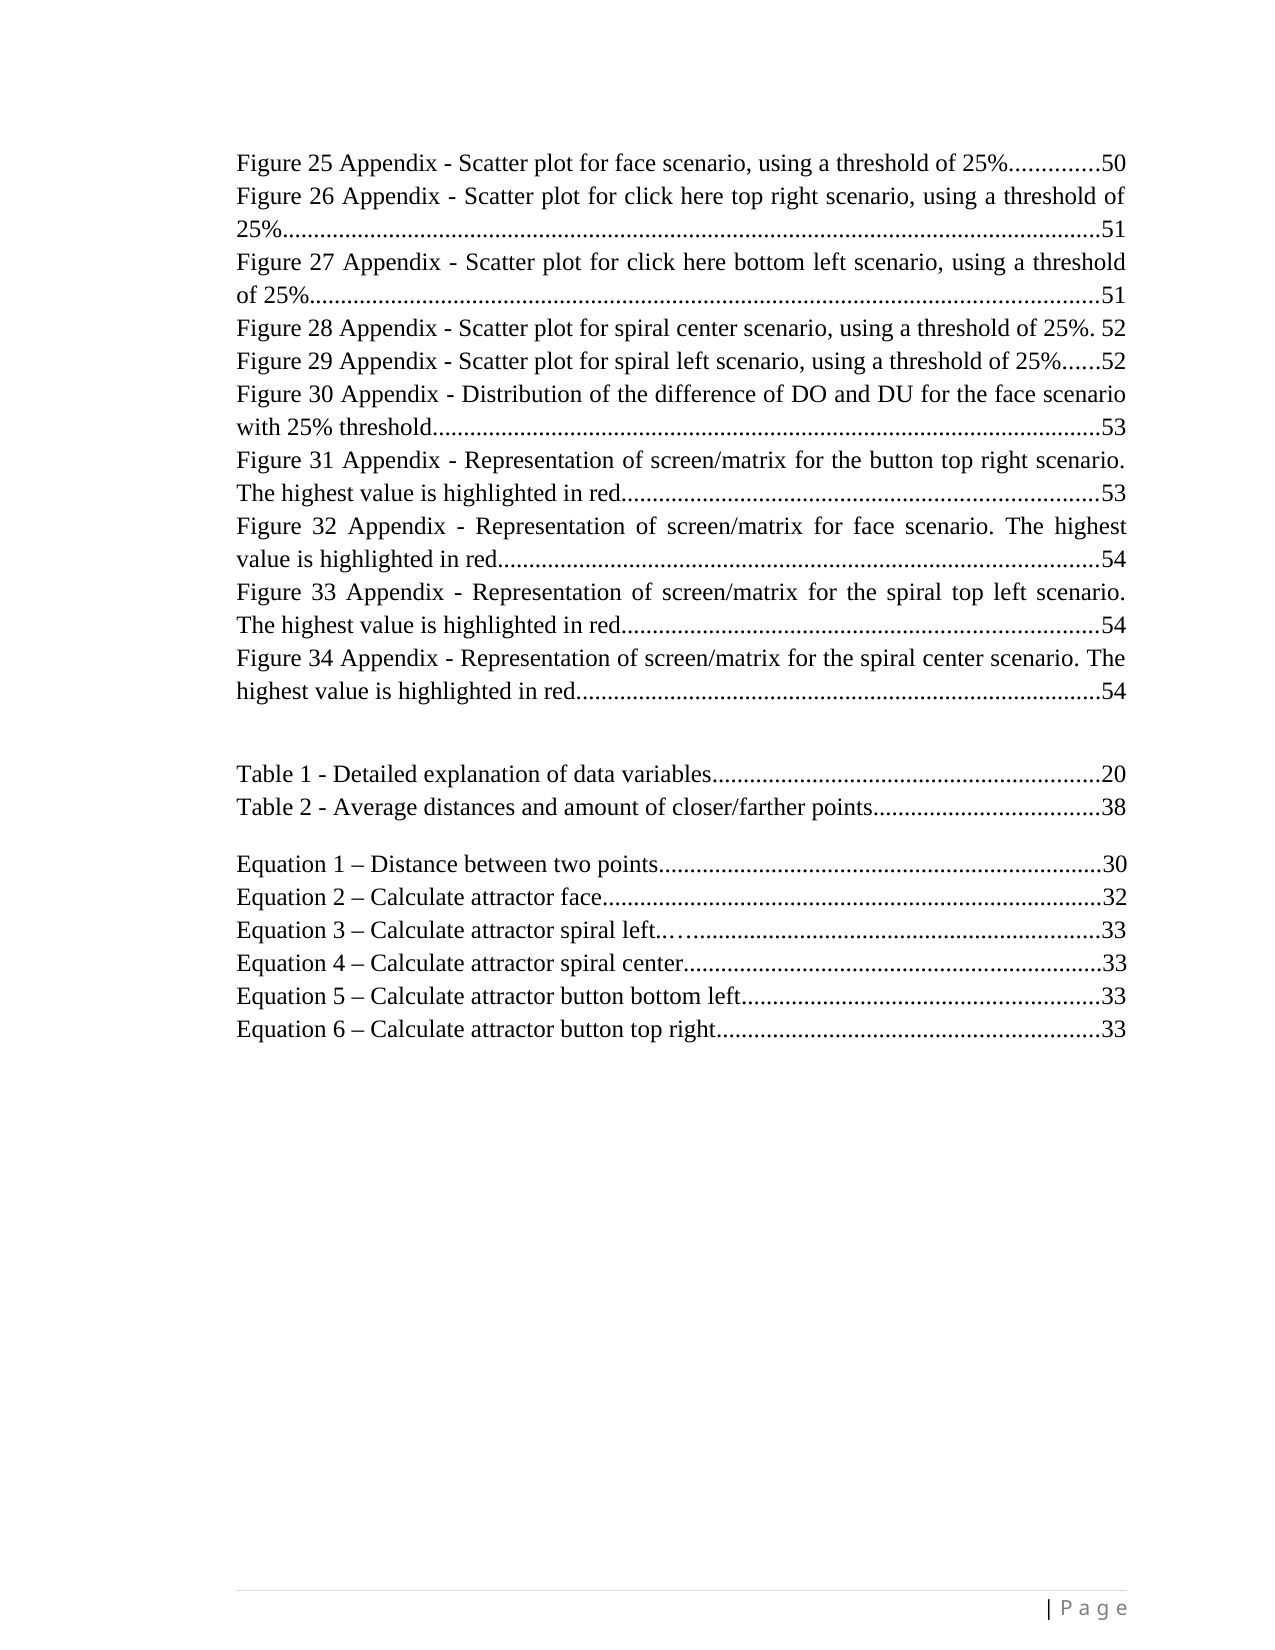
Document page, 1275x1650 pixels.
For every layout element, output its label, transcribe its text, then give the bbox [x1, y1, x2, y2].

text Table 1 - Detailed explanation of data variables 20 [236, 759, 1127, 787]
text Figure 30 Appendix - Distribution of the difference of DO and DU for the face scenario with 25% threshold. 53 [236, 379, 1127, 441]
text Figure 26 Appendix - Scatter plot for click here top right scenario, using a threshold of 25%. 51 [236, 181, 1127, 242]
text Equation 6 – Calculate attractor button top right 33 [236, 1014, 1127, 1043]
text Figure 34 Appendix - Representation of screen/matrix for the spiral center scenario. The highest value is highlighted in red. 54 [236, 643, 1127, 705]
text Equation 2 – Calculate attractor face................................................................................ 32 [236, 882, 1127, 911]
text Equation 1 – Distance between two points....................................................................... 30 [236, 849, 1127, 877]
text Figure 27 Appendix - Scatter plot for click here bottom left scenario, using a threshold of 25%. 51 [236, 247, 1127, 308]
text Figure 32 Appendix - Representation of screen/matrix for face scenario. The highest value is highlighted in red. 54 [236, 511, 1127, 573]
text Figure 33 Appendix - Representation of screen/matrix for the spiral top left scenario. The highest value is highlighted in red. 54 [236, 577, 1127, 639]
text Equation 4 – Calculate attractor spiral center................................................................... 33 [236, 948, 1127, 977]
text Figure 29 Appendix - Scatter plot for spiral left scenario, using a threshold of 25%. 52 [236, 346, 1127, 374]
text Equation 5 – Calculate attractor button bottom left 33 [236, 981, 1127, 1009]
text Figure 28 Appendix - Scatter plot for spiral center scenario, using a threshold of 25%. 52 [236, 313, 1127, 342]
text Equation 3 – Calculate attractor spiral left..…. 33 [236, 915, 1127, 943]
text Table 2 - Average distances and amount of closer/farther points 38 [236, 792, 1127, 820]
text Figure 31 Appendix - Representation of screen/matrix for the button top right scenario. The highest value is highlighted in red. 53 [236, 445, 1127, 507]
text Figure 25 Appendix - Scatter plot for face scenario, using a threshold of 25%. 50 [236, 148, 1127, 176]
